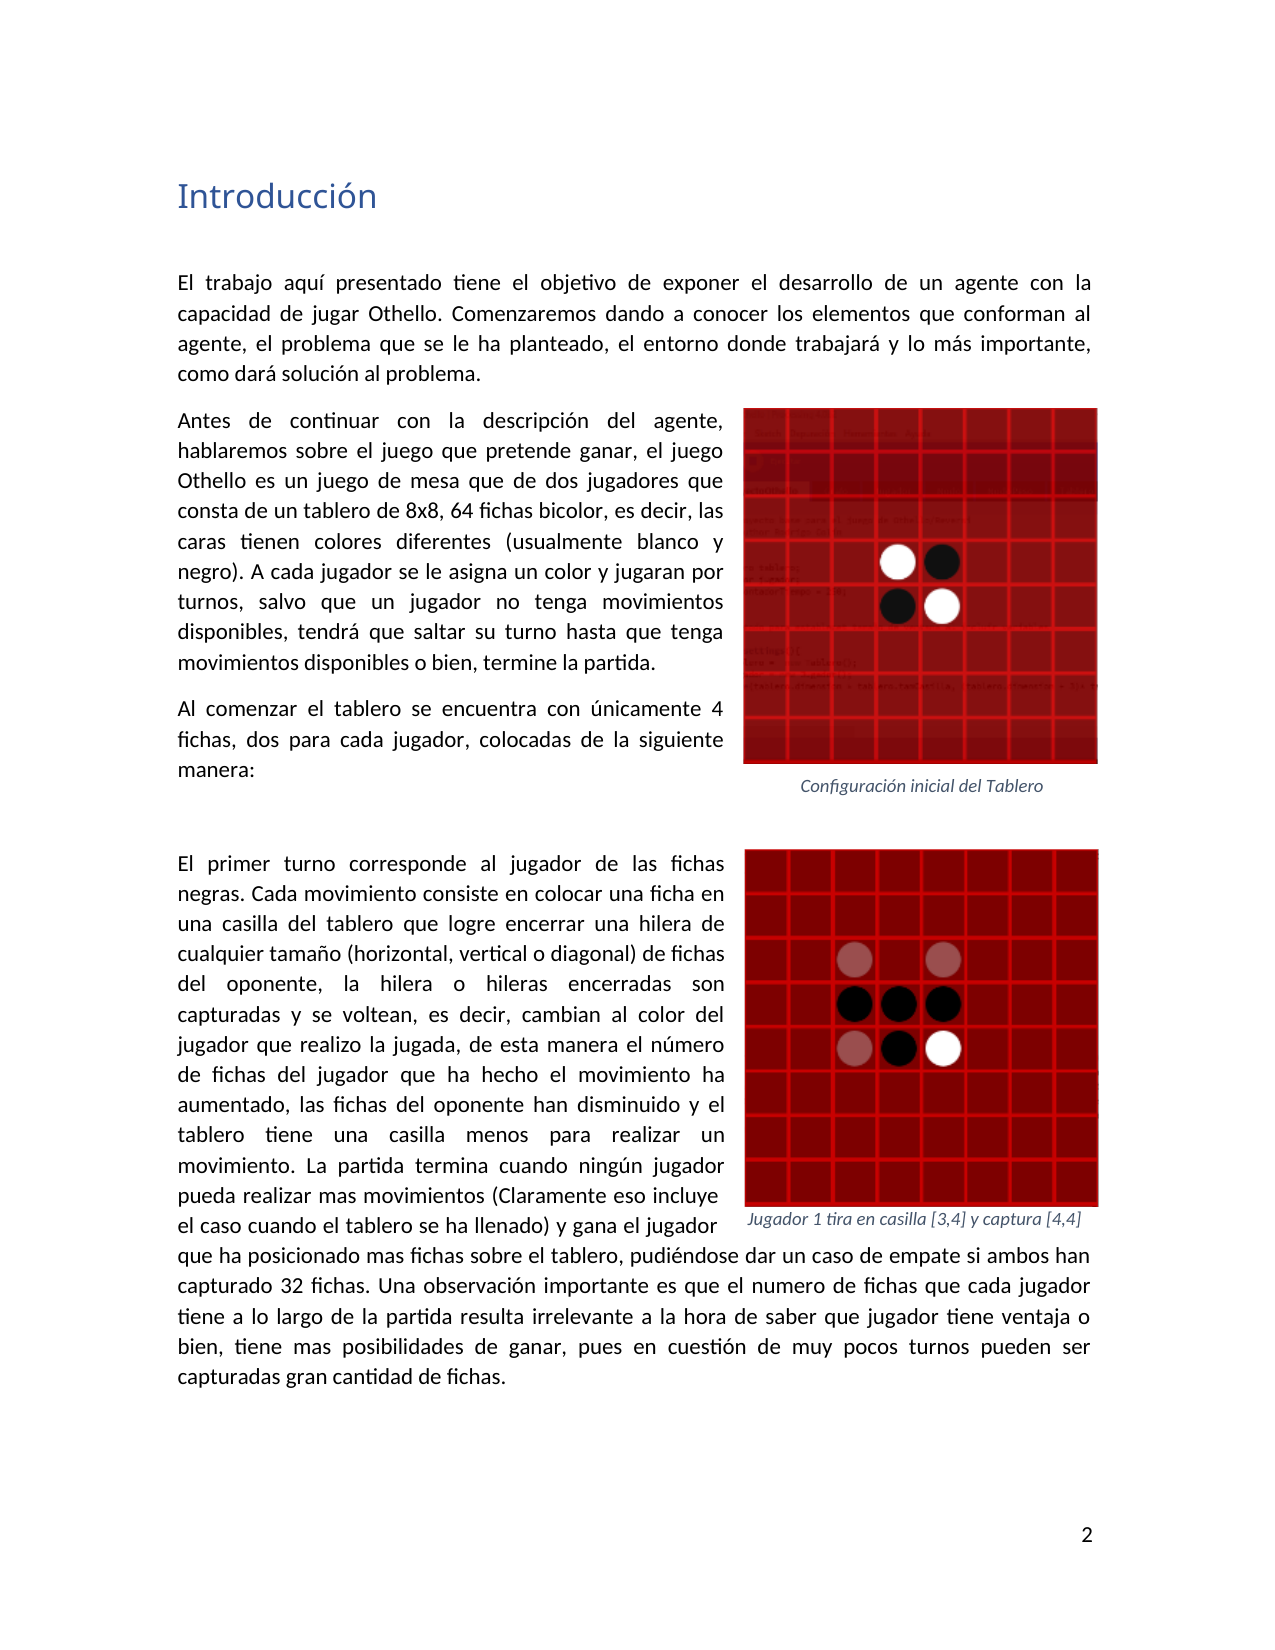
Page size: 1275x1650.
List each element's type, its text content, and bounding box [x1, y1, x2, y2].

text Al comenzar el tablero se encuentra con únicamente 4 fichas, dos para cada jugador, colocadas de la siguiente manera: [177, 694, 1093, 783]
text El trabajo aquí presentado tiene el objetivo de exponer el desarrollo de un agente con la capacidad de jugar Othello. Comenzaremos dando a conocer los elementos que conforman al agente, el problema que se le ha planteado, el entorno donde trabajará y lo más importante, como dará solución al problema. [177, 268, 1093, 387]
picture [744, 849, 1099, 1207]
text Antes de continuar con la descripción del agente, hablaremos sobre el juego que pretende ganar, el juego Othello es un juego de mesa que de dos jugadores que consta de un tablero de 8x8, 64 fichas bicolor, es decir, las caras tienen colores diferentes (usualmente blanco y negro). A cada jugador se le asigna un color y jugaran por turnos, salvo que un jugador no tenga movimientos disponibles, tendrá que saltar su turno hasta que tenga movimientos disponibles o bien, termine la partida. [177, 406, 1093, 676]
subtitle Introducción [177, 173, 1093, 218]
picture [743, 408, 1098, 764]
